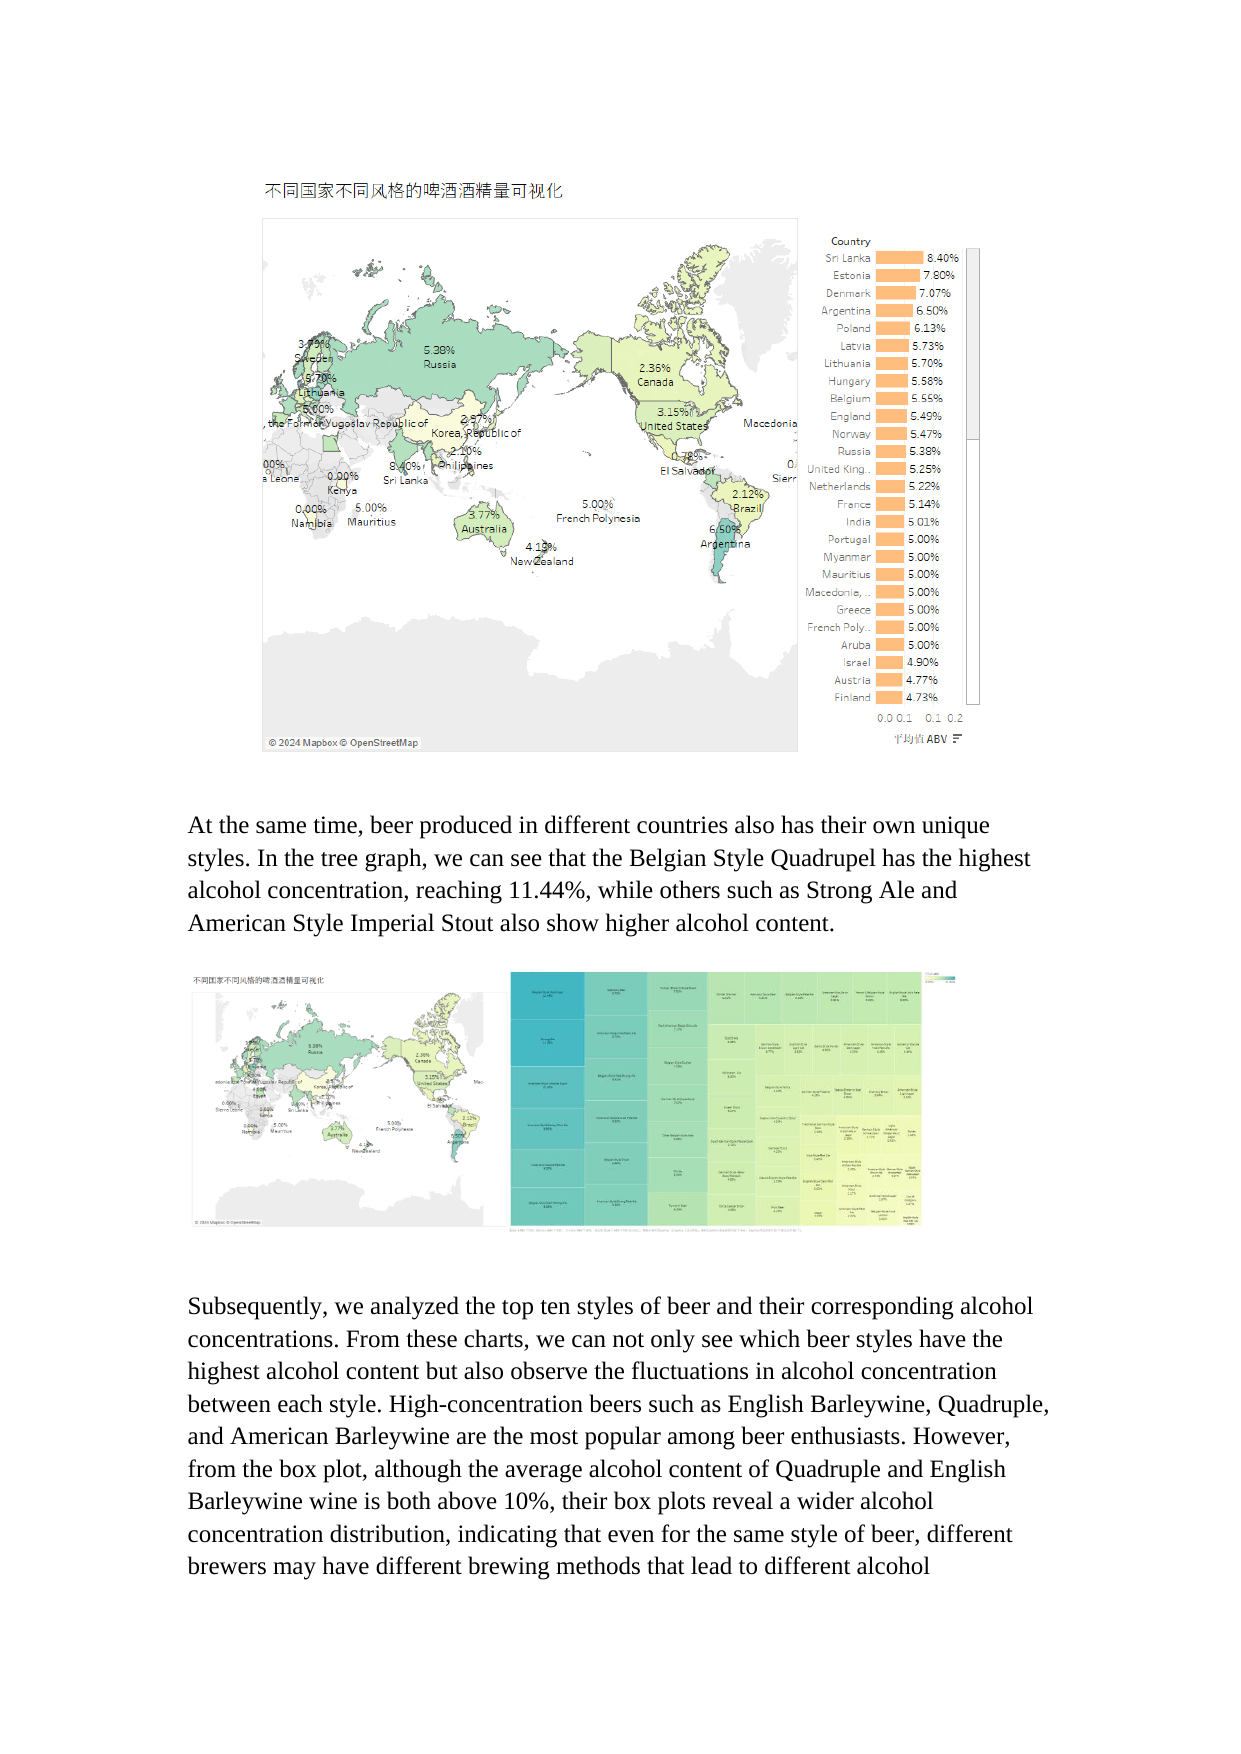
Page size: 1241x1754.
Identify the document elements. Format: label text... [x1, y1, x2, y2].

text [187, 1289, 1053, 1582]
picture [187, 967, 956, 1232]
picture [251, 162, 989, 759]
text At the same time, beer produced in different countries also has their own unique styles. In the tree graph, we can see that the Belgian Style Quadrupel has the highest alcohol concentration, reaching 11.44%, while others such as Strong Ale and American Style Imperial Stout also show higher alcohol content. [187, 809, 1053, 939]
